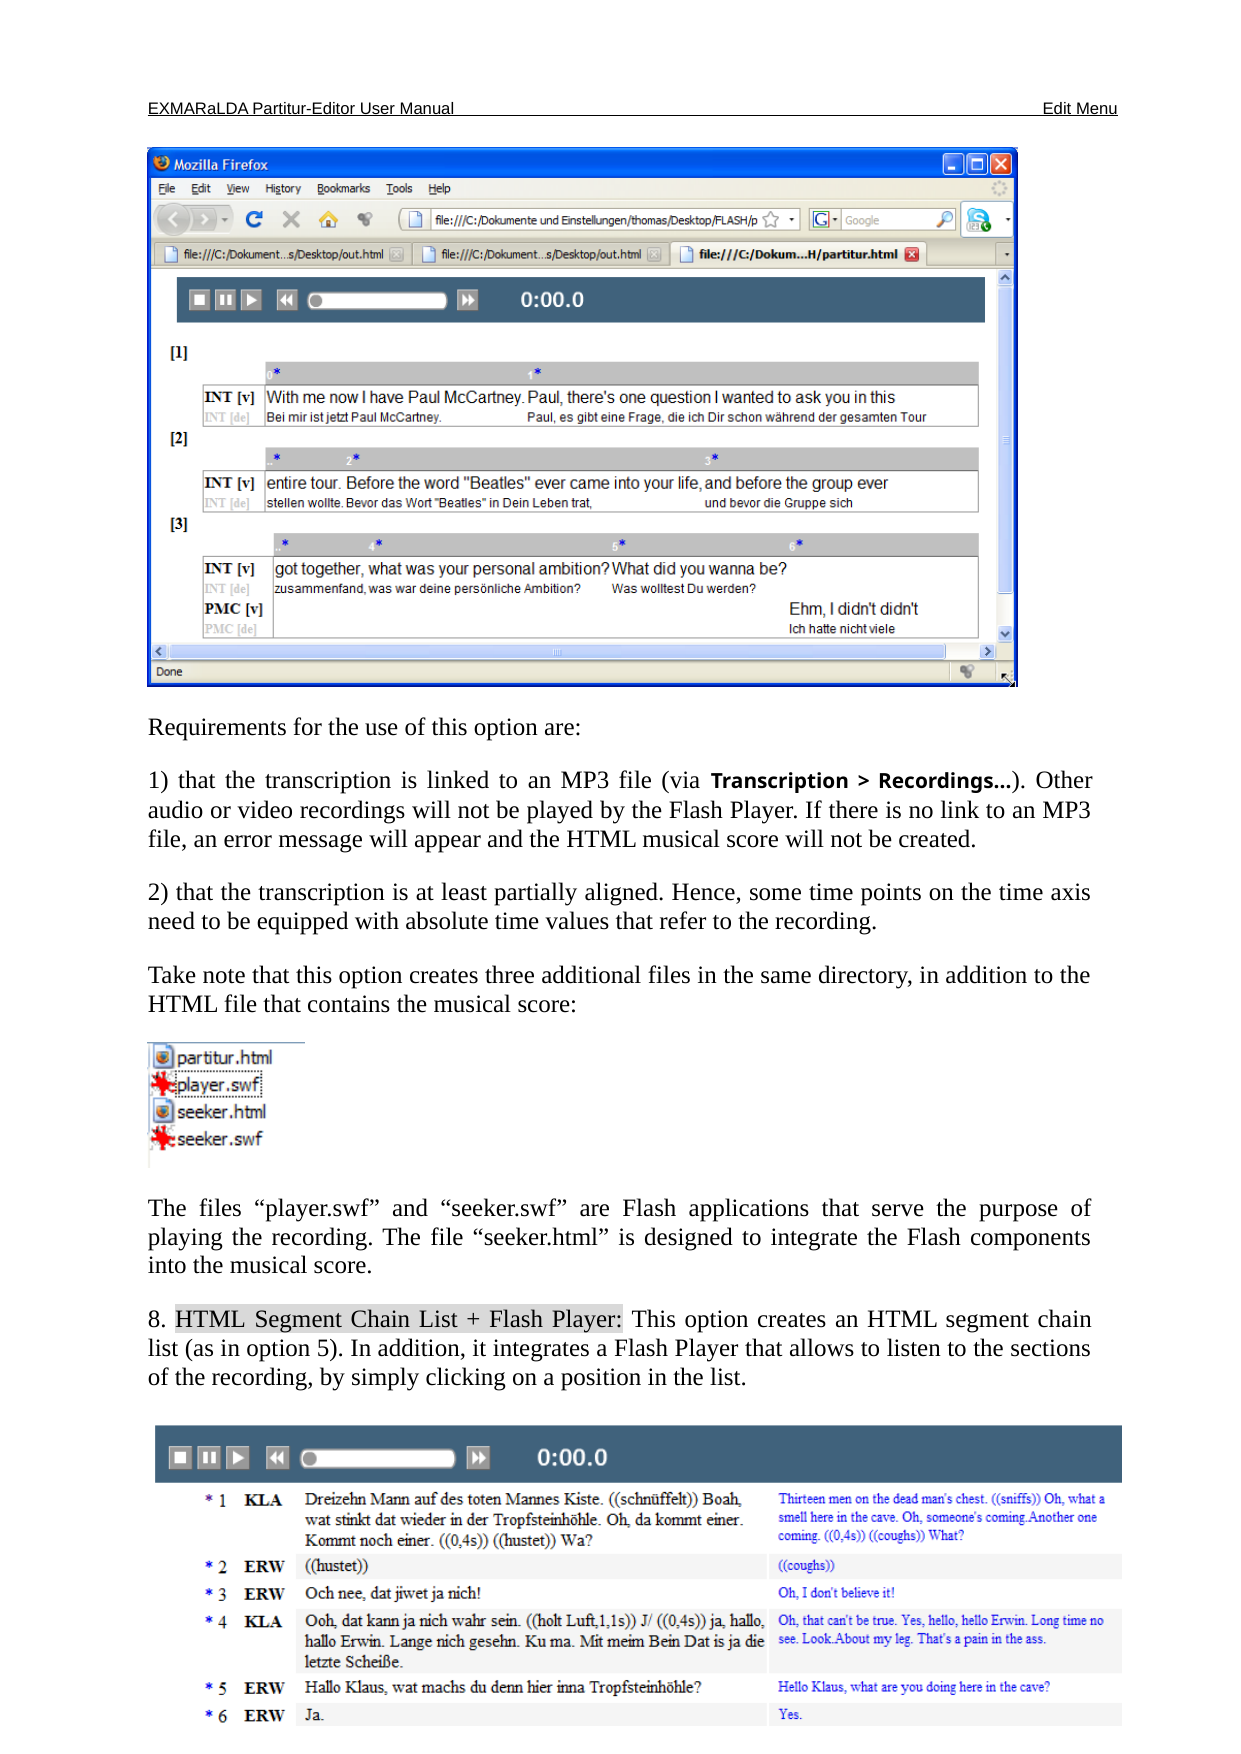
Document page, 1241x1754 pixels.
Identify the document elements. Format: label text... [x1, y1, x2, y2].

picture [146, 1414, 1122, 1726]
picture [147, 1042, 305, 1168]
text 2) that the transcription is at least partially aligned. Hence, some time points on the time axis need to be equipped with absolute time values that refer to the recording. [148, 877, 1093, 935]
text The files “player.swf” and “seeker.swf” are Flash applications that serve the purpose of playing the recording. The file “seeker.html” is designed to integrate the Flash components into the musical score. [148, 1193, 1093, 1279]
text Take note that this option creates three additional files in the same directory, in addition to the HTML file that contains the musical score: [148, 960, 1093, 1017]
picture [147, 147, 1018, 687]
text 8. HTML Segment Chain List + Flash Player: This option creates an HTML segment chain list (as in option 5). In addition, it integrates a Flash Player that allows to listen to the sections of the recording, by simply clicking on a position in the list. [148, 1304, 1093, 1391]
text 1) that the transcription is linked to an MP3 file (via Transcription > Recordings...). Other audio or video recordings will not be played by the Flash Player. If there is no link to an MP3 file, an error message will appear and the HTML musical score will not be created. [148, 765, 1093, 852]
text Requirements for the use of this option are: [148, 712, 1093, 740]
